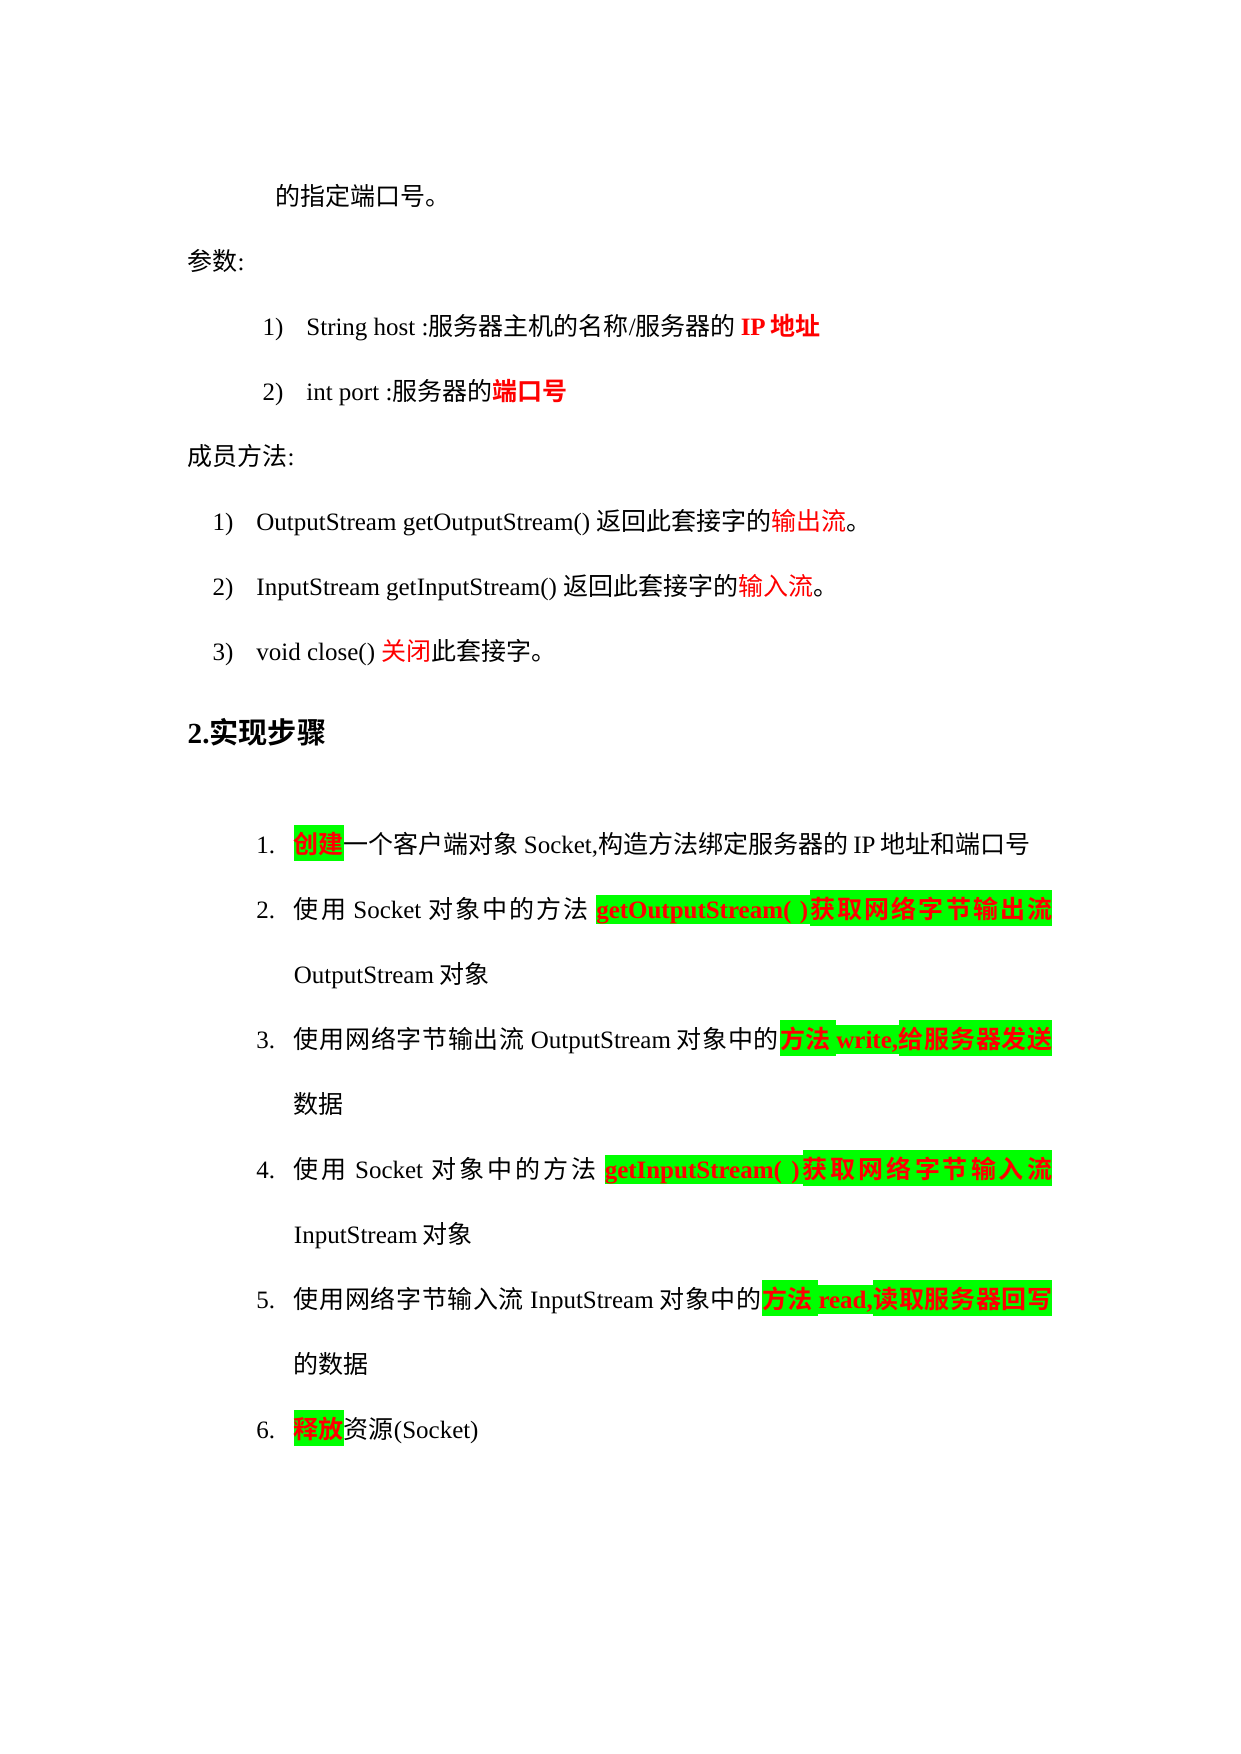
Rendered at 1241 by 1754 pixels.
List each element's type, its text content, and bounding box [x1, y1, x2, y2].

list 使用Socket对象中的方法getInputStream( )获取网络字节输入流InputStream对象 [256, 1135, 1053, 1265]
list OutputStream getOutputStream() 返回此套接字的输出流。 [212, 487, 1053, 552]
text 参数: [187, 227, 1053, 292]
list void close() 关闭此套接字。 [212, 617, 1053, 682]
list String host :服务器主机的名称/服务器的IP地址 [262, 292, 1053, 357]
list 使用网络字节输入流InputStream对象中的方法read,读取服务器回写的数据 [256, 1265, 1053, 1395]
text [275, 162, 1053, 227]
list 使用Socket对象中的方法getOutputStream( )获取网络字节输出流OutputStream对象 [256, 875, 1053, 1005]
list int port :服务器的端口号 [262, 357, 1053, 422]
list 创建一个客户端对象Socket,构造方法绑定服务器的IP地址和端口号 [256, 810, 1053, 875]
list 使用网络字节输出流OutputStream对象中的方法write,给服务器发送数据 [256, 1005, 1053, 1135]
text 成员方法: [187, 422, 1053, 487]
list 释放资源(Socket) [256, 1395, 1053, 1460]
list InputStream getInputStream() 返回此套接字的输入流。 [212, 552, 1053, 617]
subtitle 2.实现步骤 [187, 698, 1053, 763]
